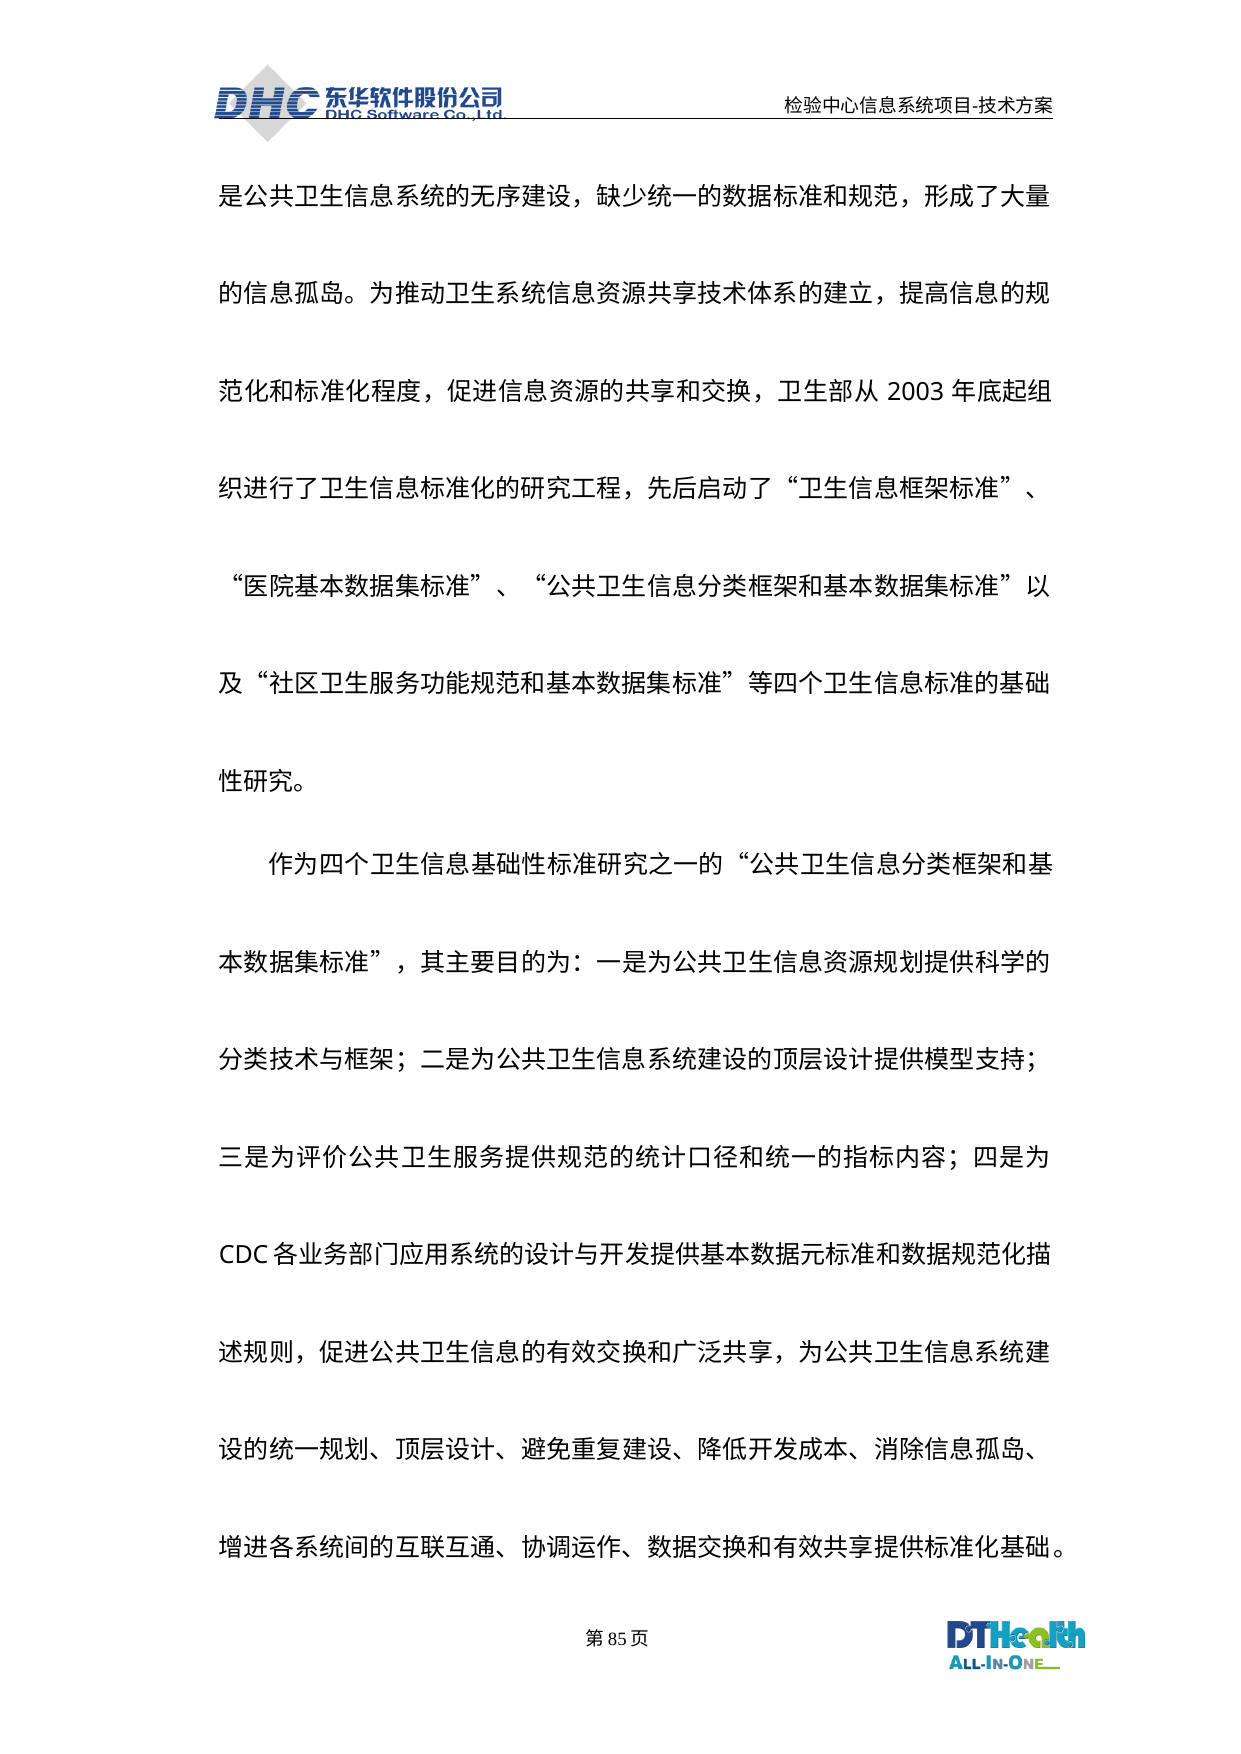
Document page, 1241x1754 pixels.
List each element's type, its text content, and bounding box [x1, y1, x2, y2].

picture [214, 64, 506, 142]
picture [947, 1621, 1085, 1648]
picture [947, 1653, 1061, 1670]
